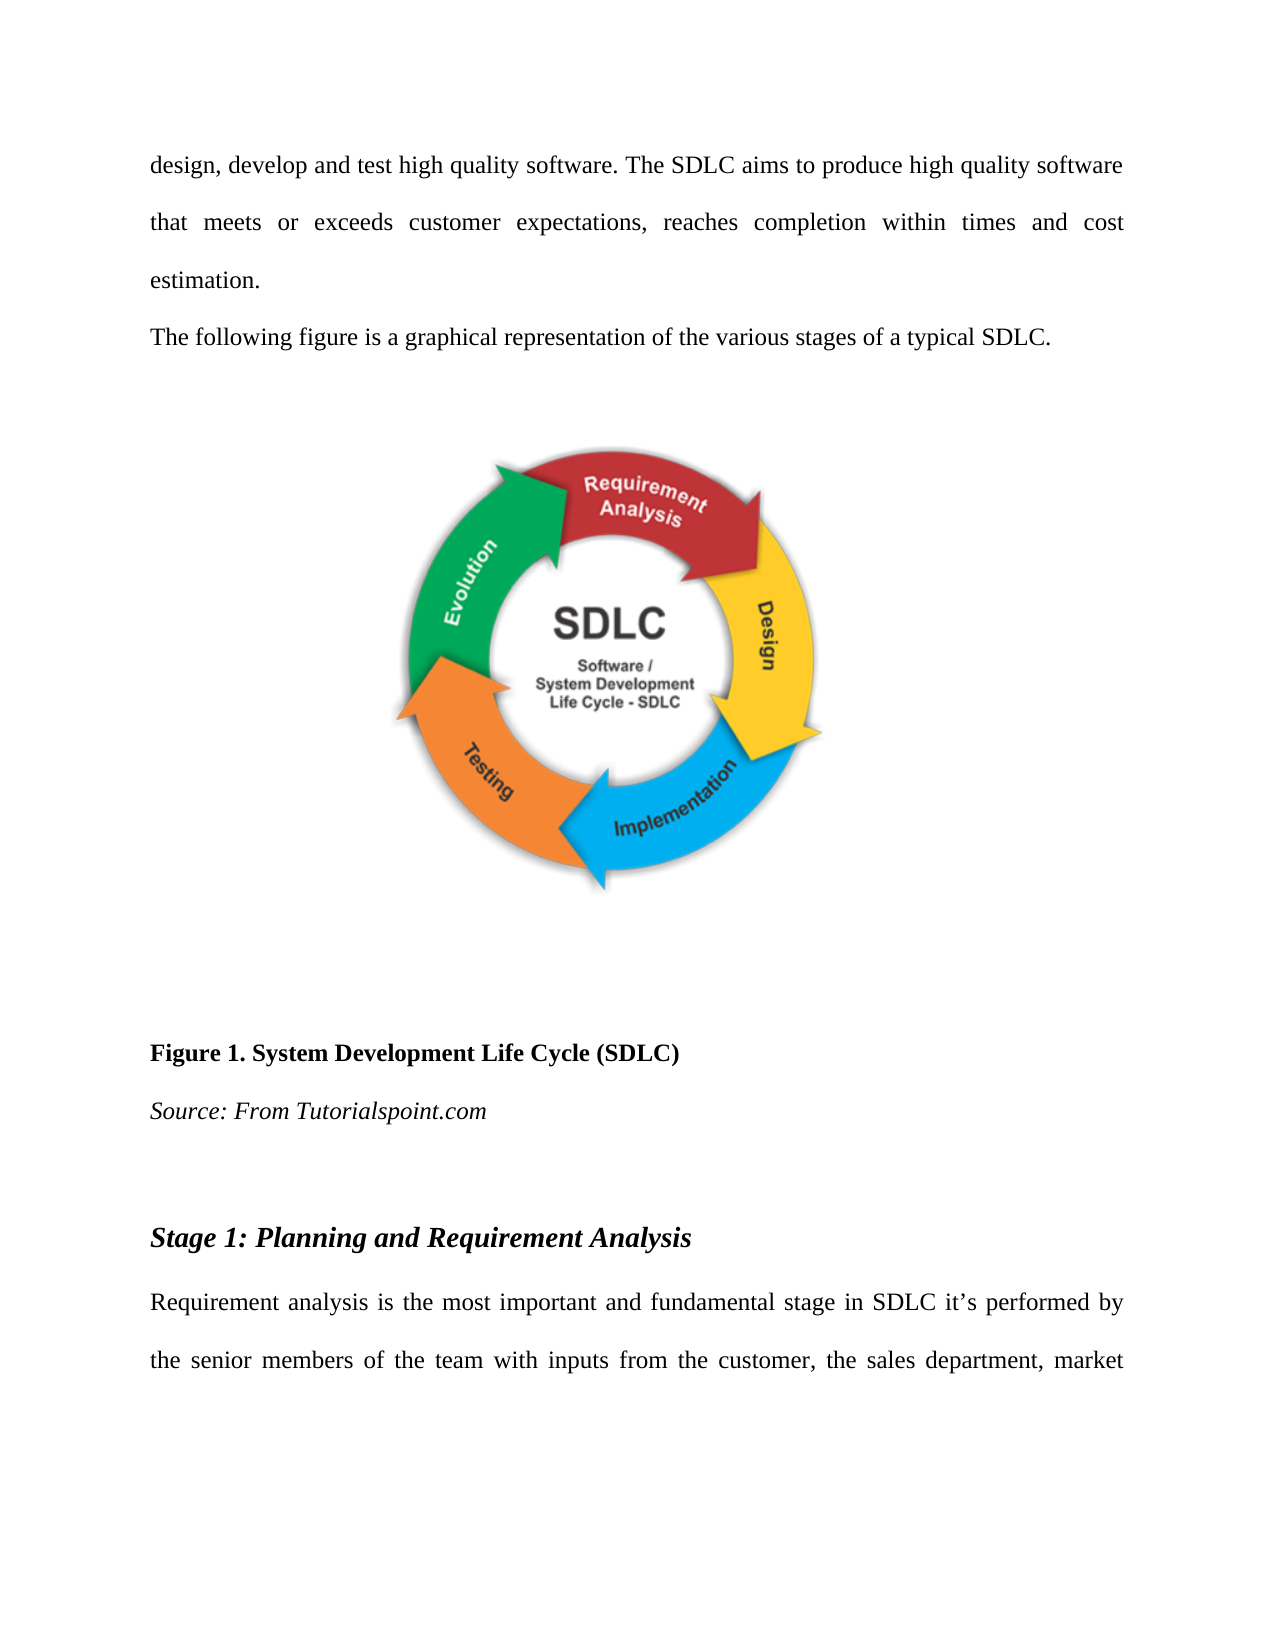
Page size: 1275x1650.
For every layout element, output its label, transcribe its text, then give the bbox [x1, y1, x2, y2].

picture [114, 433, 1151, 915]
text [150, 1287, 1125, 1374]
text Source: From Tutorialspoint.com [150, 1096, 1125, 1124]
text The following figure is a graphical representation of the various stages of a typical SDLC. [150, 322, 1125, 351]
text Figure 1. System Development Life Cycle (SDLC) [150, 1038, 1125, 1067]
text design, develop and test high quality software. The SDLC aims to produce high quality software that meets or exceeds customer expectations, reaches completion within times and cost estimation. [150, 150, 1125, 294]
text Stage 1: Planning and Requirement Analysis [150, 1220, 1125, 1254]
